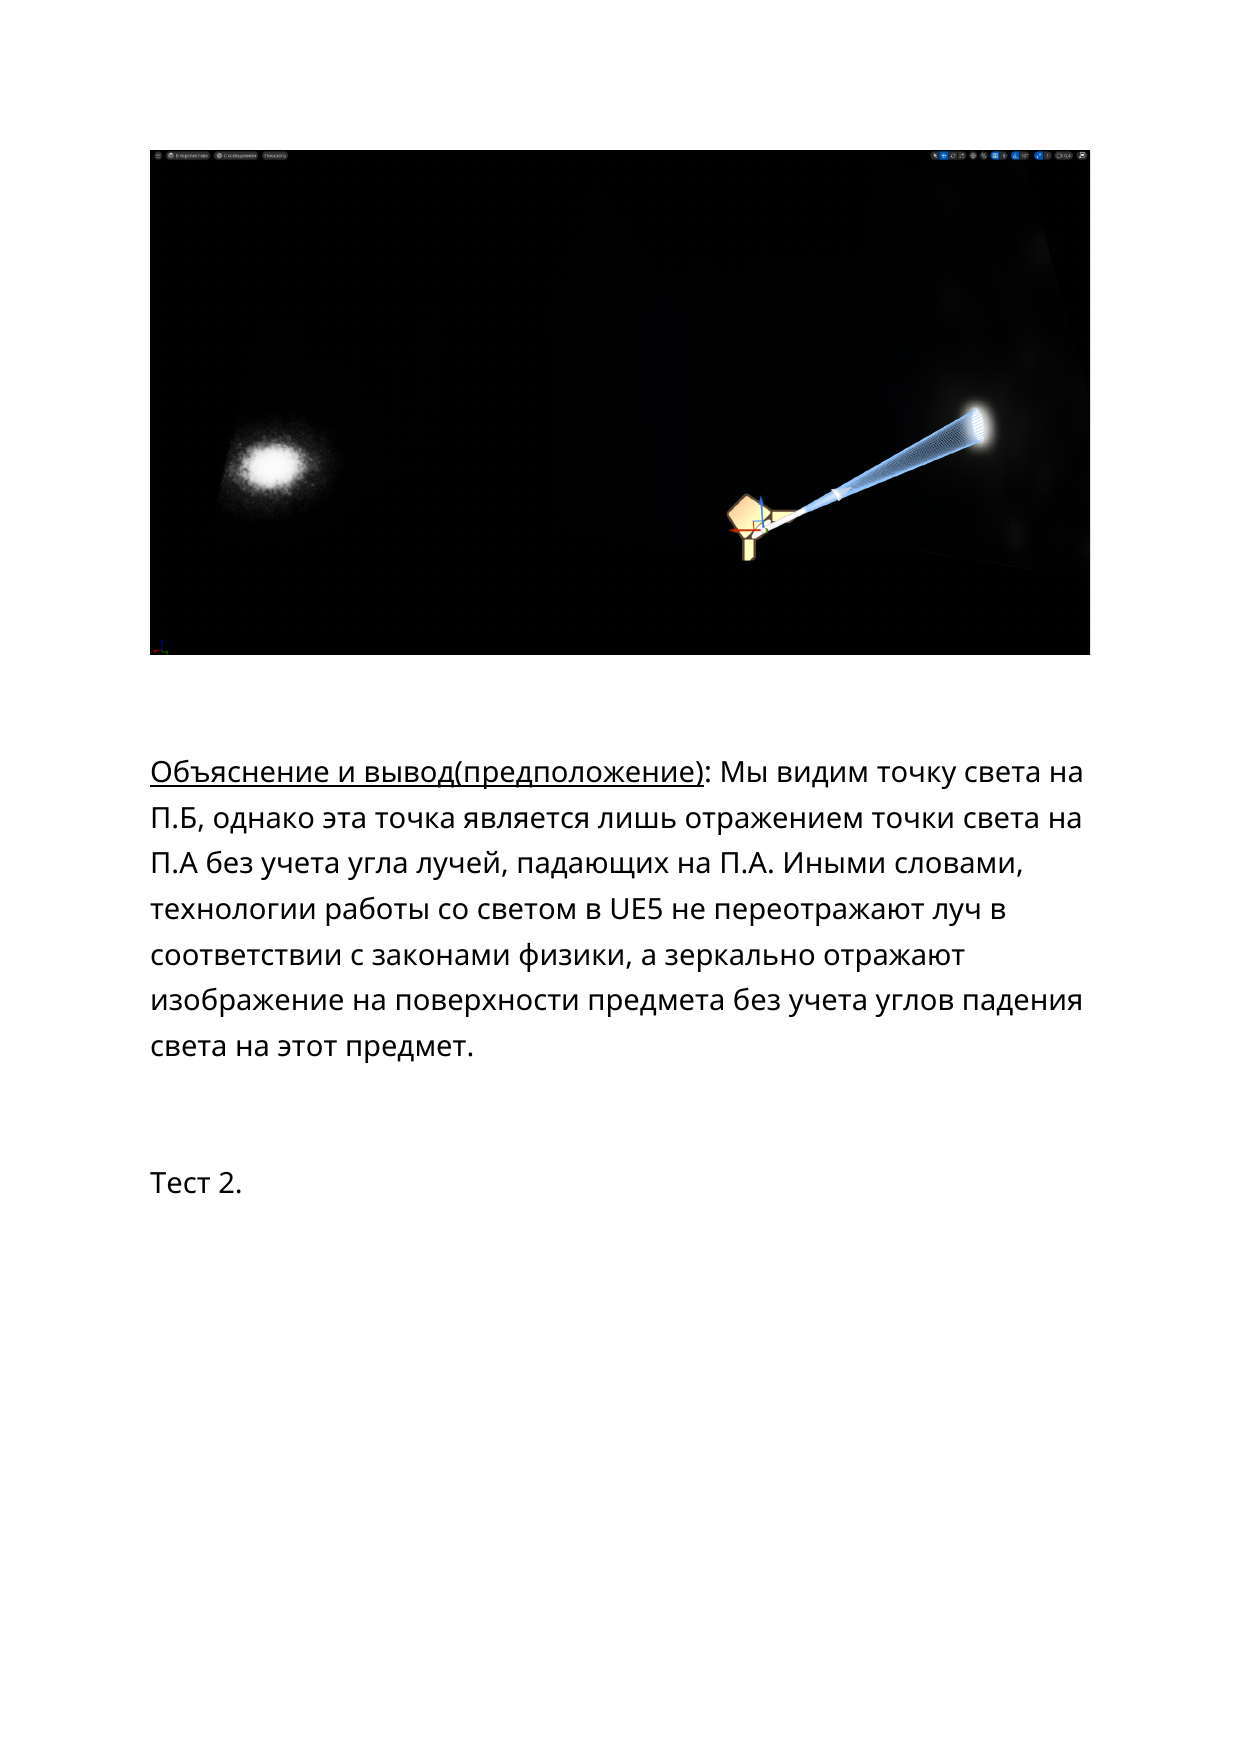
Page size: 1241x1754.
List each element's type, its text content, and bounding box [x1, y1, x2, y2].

text П.Б представляет из себя сталь, выбрана для демонстрации, так как высокий уровень параметра “металл” и “глянец” позволяет получить хорошую визуальную картину отражения. Как можно заметить визуально(в данном тесте нам не пригодилось использовать более точные расчеты с помощью формул), несмотря на большой угол падения лучей, отражение на П.Б находится строго напротив изображения(точки света) на П.А. Данная закономерность наблюдается при любых настройках и параметров обоих пластин при сохранении текущего уровня интенсивности света и радиуса луча. Объяснение и вывод(предположение): Мы видим точку света на П.Б, однако эта точка является лишь отражением точки света на П.А без учета угла лучей, падающих на П.А. Иными словами, технологии работы со светом в UE5 не переотражают луч в соответствии с законами физики, а зеркально отражают изображение на поверхности предмета без учета углов падения света на этот предмет. Тест 2. В данном тесте мы отключим параметр металличности у П.Б. Вывод: Параметр металличность оказывает влияние на отражение поверхности П.А на П.Б, отключив его мы видим непосредственно отражение луча света на П.Б без учета эффекта металличности. Как мы видим, отражение света присутствует, однако оно не соответствует теоретической модели поведения света. Вероятно, данный подход используется для оптимизации. 3.2) Тестирование выполнения закона обратных квадратов. 1)Создадим идеальные условия для тестирования. Изолируем прямоугольное пространство с помощью материала черного цвета. 2) Внутри образовавшегося “прямоугольника” разместим стену полностью белого цвета. 3)Для чистоты проведения эксперимента отключим параметры “металличность”, “глянец”, “шероховатость” у материала стены полностью. 4)Создадим источник света “лампочка” без ограничения радиуса действия(максимально доступный). 5) P - мощность источника света, имеем возможность изменять, будем использовать Люмены r - расстояние от источника света, в UE5 стандартно измеряется в сантиметрах, соответственно, переводим в метры. 6)Таким образом, необходимо научиться измерять интенсивность света средствами UE5. Диффузное освещение (модель Ламберта): [150, 655, 1090, 1202]
picture [150, 150, 1091, 655]
